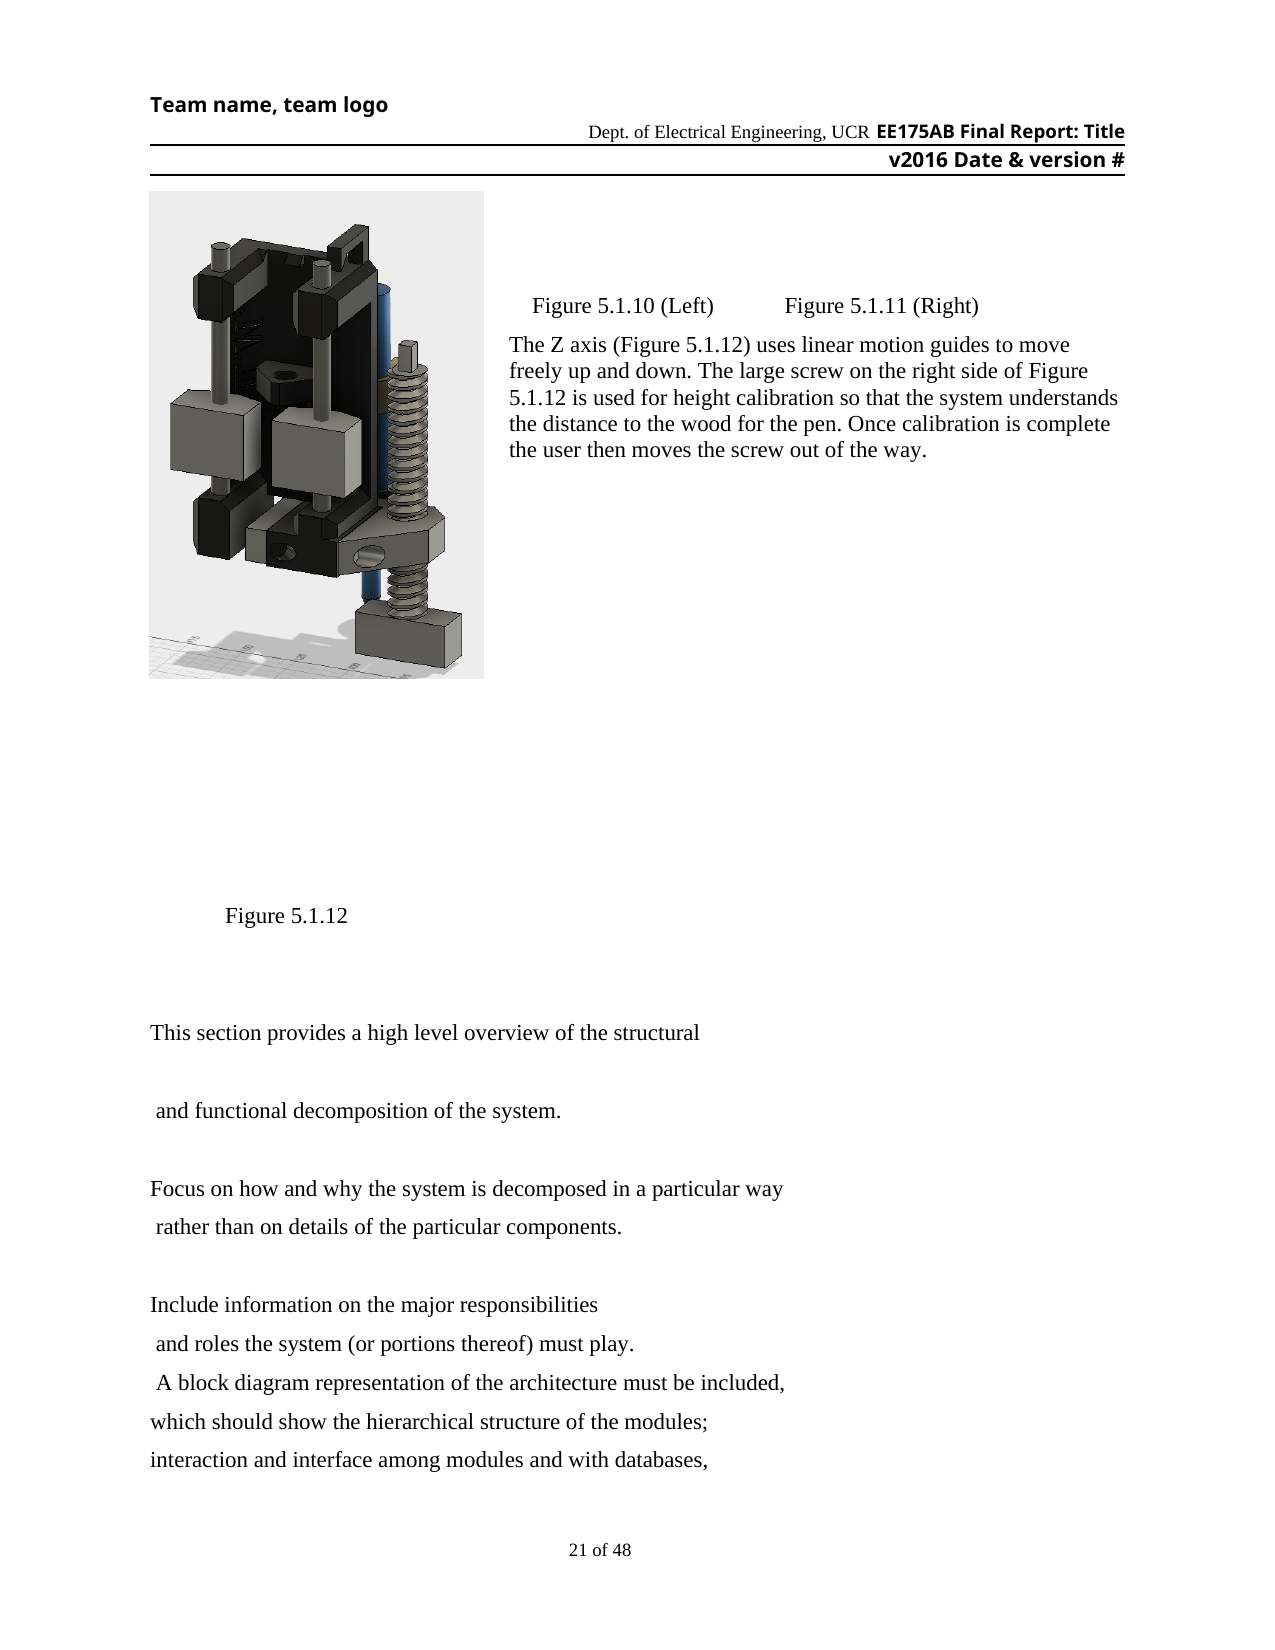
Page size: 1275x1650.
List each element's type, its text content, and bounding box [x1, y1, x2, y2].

text Figure 5.1.10 (Left) Figure 5.1.11 (Right) [484, 292, 1125, 318]
text Include information on the major responsibilities [150, 1291, 1125, 1317]
text Focus on how and why the system is decomposed in a particular way [150, 1174, 1125, 1201]
text A block diagram representation of the architecture must be included, [150, 1369, 1125, 1395]
text rather than on details of the particular components. [150, 1213, 1125, 1240]
text interaction and interface among modules and with databases, [150, 1447, 1125, 1473]
text which should show the hierarchical structure of the modules; [150, 1408, 1125, 1434]
text Figure 5.1.12 [150, 903, 1125, 929]
text and functional decomposition of the system. [150, 1097, 1125, 1123]
picture [148, 191, 484, 679]
text This section provides a high level overview of the structural [150, 1019, 1125, 1046]
text The Z axis (Figure 5.1.12) uses linear motion guides to move freely up and down. The large screw on the right side of Figure 5.1.12 is used for height calibration so that the system understands the distance to the wood for the pen. Once calibration is complete the user then moves the screw out of the way. [484, 331, 1125, 463]
text and roles the system (or portions thereof) must play. [150, 1330, 1125, 1356]
